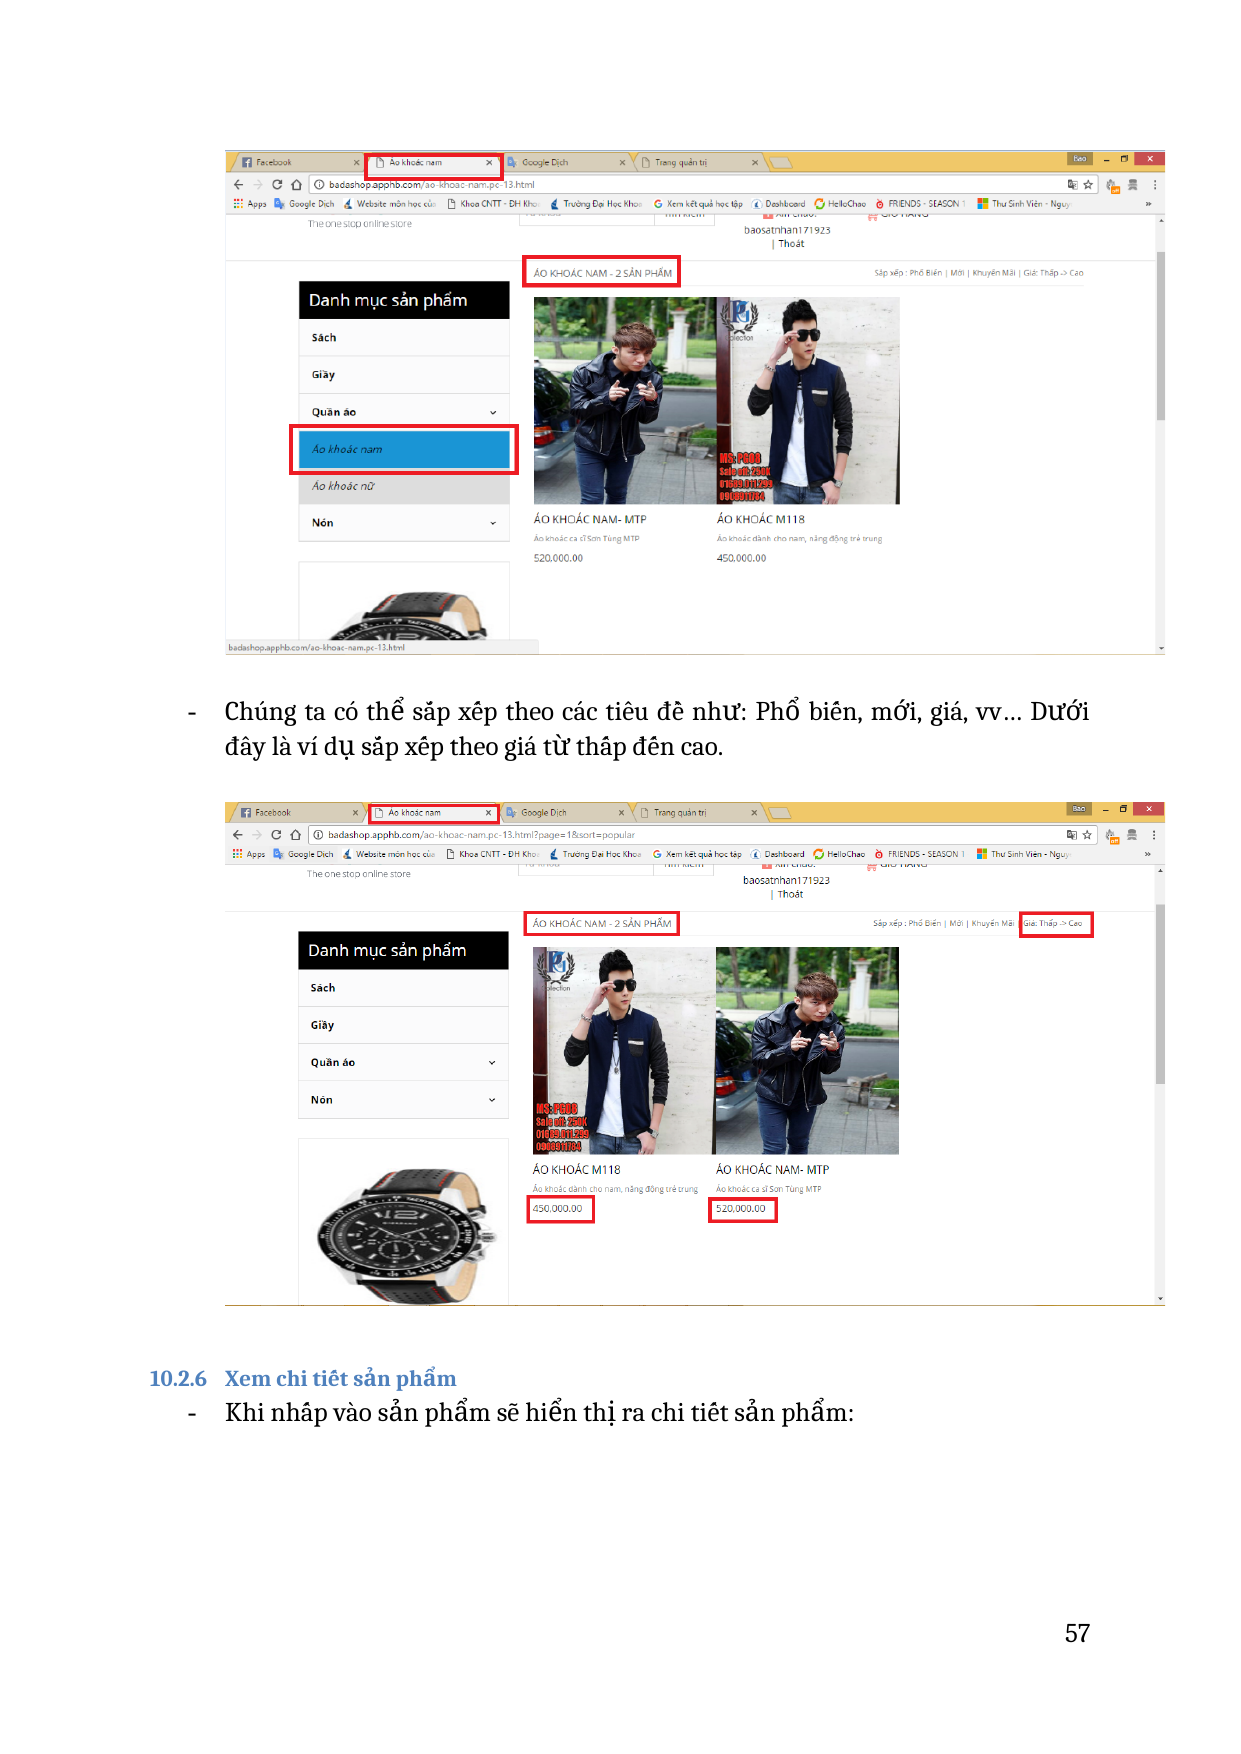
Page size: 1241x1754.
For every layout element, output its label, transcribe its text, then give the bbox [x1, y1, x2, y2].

picture [225, 150, 1166, 655]
list Khi nhấp vào sản phẩm sẽ hiển thị ra chi tiết sản phẩm: [187, 1396, 1090, 1428]
subtitle Xem chi tiết sản phẩm [150, 1366, 1090, 1393]
picture [225, 802, 1166, 1306]
list Chúng ta có thể sắp xếp theo các tiêu đề như: Phổ biến, mới, giá, vv… Dưới đây là ví dụ sắp xếp theo giá từ thấp đến cao. [187, 694, 1090, 762]
